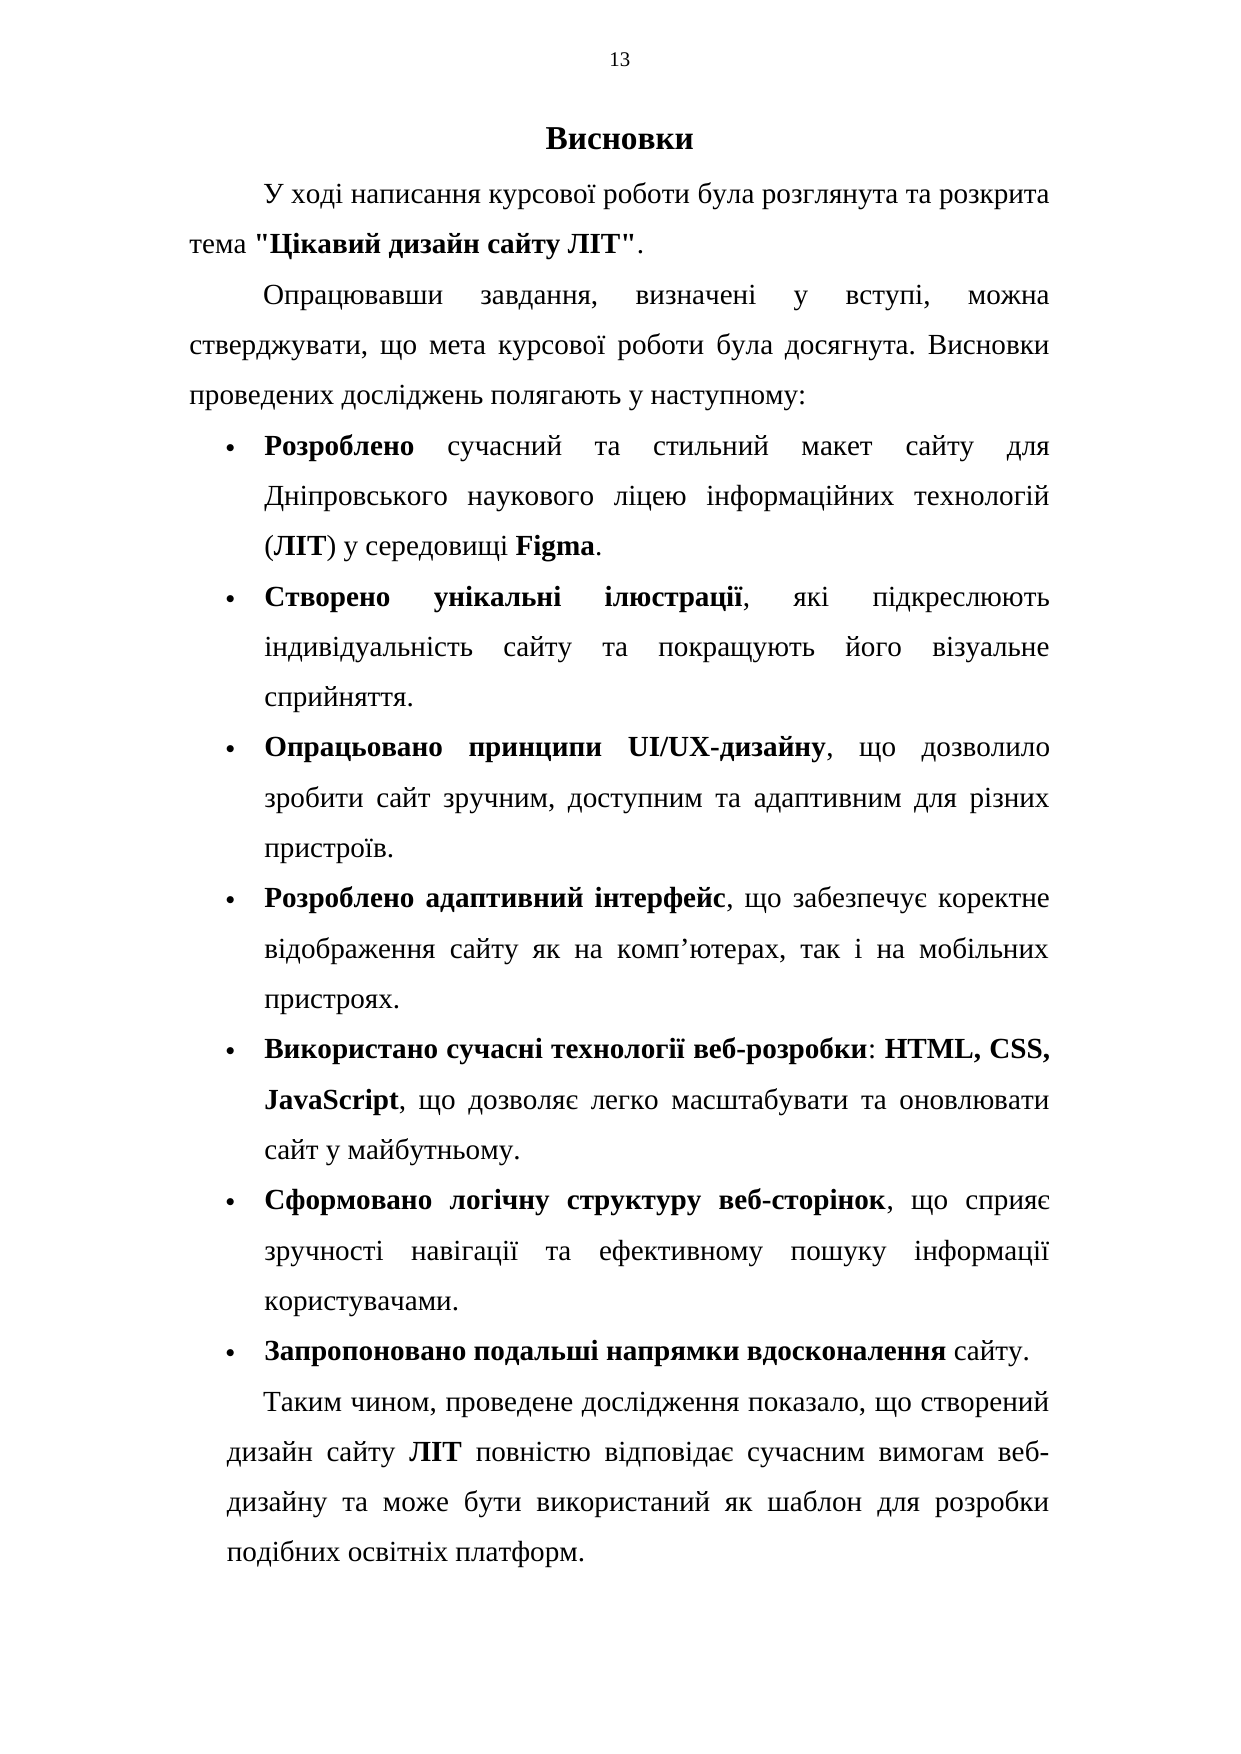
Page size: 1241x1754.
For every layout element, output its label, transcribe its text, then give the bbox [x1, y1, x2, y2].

list Опрацьовано принципи UI/UX-дизайну, що дозволило зробити сайт зручним, доступним та адаптивним для різних пристроїв. [227, 729, 1050, 864]
list Сформовано логічну структуру веб-сторінок, що сприяє зручності навігації та ефективному пошуку інформації користувачами. [227, 1182, 1050, 1317]
list Розроблено сучасний та стильний макет сайту для Дніпровського наукового ліцею інформаційних технологій (ЛІТ) у середовищі Figma. [227, 428, 1050, 562]
text Опрацювавши завдання, визначені у вступі, можна стверджувати, що мета курсової роботи була досягнута. Висновки проведених досліджень полягають у наступному: [189, 277, 1050, 411]
text У ході написання курсової роботи була розглянута та розкрита тема "Цікавий дизайн сайту ЛІТ". [189, 176, 1050, 260]
list Розроблено адаптивний інтерфейс, що забезпечує коректне відображення сайту як на комп’ютерах, так і на мобільних пристроях. [227, 881, 1050, 1015]
text Таким чином, проведене дослідження показало, що створений дизайн сайту ЛІТ повністю відповідає сучасним вимогам веб-дизайну та може бути використаний як шаблон для розробки подібних освітніх платформ. [227, 1384, 1050, 1568]
text Висновки [189, 118, 1050, 156]
list Використано сучасні технології веб-розробки: HTML, CSS, JavaScript, що дозволяє легко масштабувати та оновлювати сайт у майбутньому. [227, 1031, 1050, 1166]
list Створено унікальні ілюстрації, які підкреслюють індивідуальність сайту та покращують його візуальне сприйняття. [227, 579, 1050, 713]
list Запропоновано подальші напрямки вдосконалення сайту. [227, 1333, 1050, 1367]
